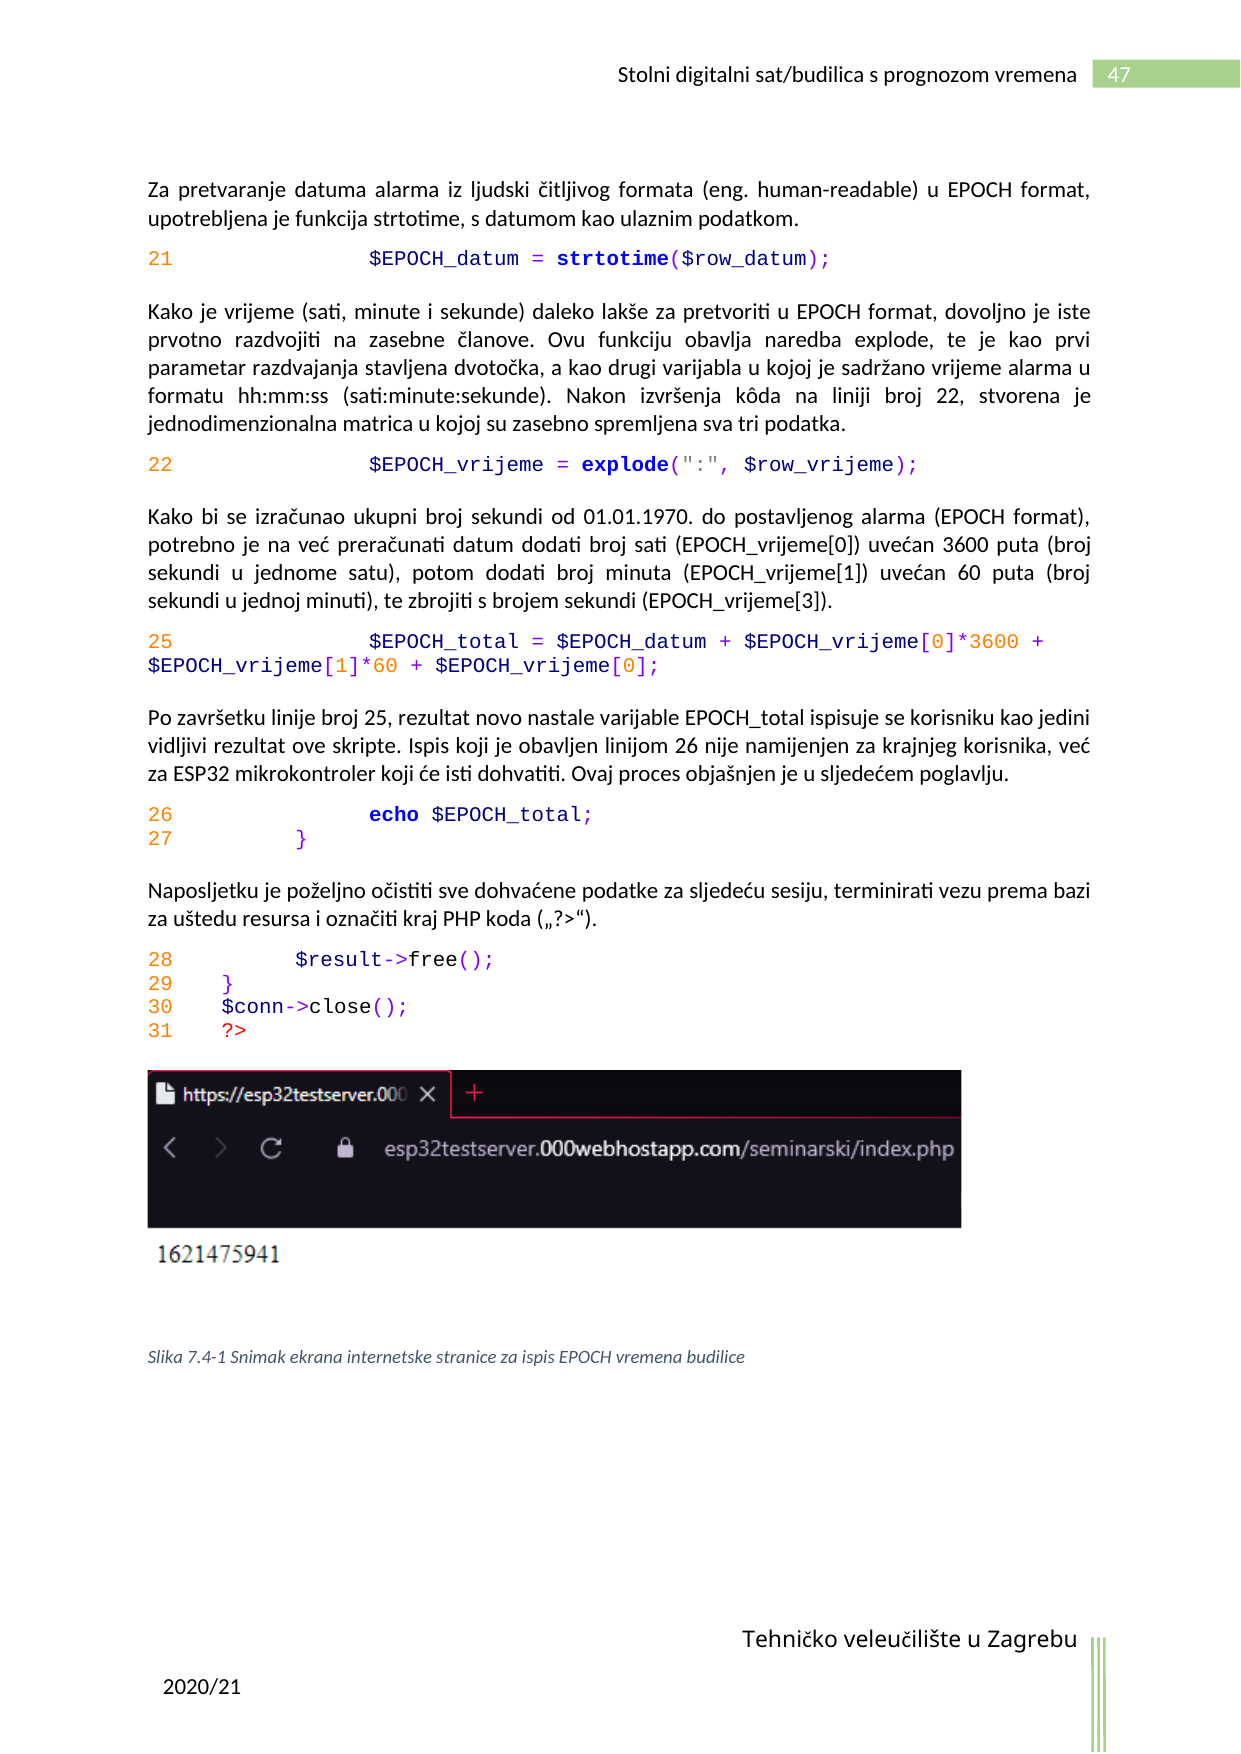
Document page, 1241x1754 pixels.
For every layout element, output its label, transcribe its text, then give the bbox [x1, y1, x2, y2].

text 26 echo $EPOCH_total; [148, 804, 1093, 828]
text 30 $conn->close(); [148, 996, 1093, 1020]
text 22 $EPOCH_vrijeme = explode(":", $row_vrijeme); [148, 454, 1093, 477]
text Kako je vrijeme (sati, minute i sekunde) daleko lakše za pretvoriti u EPOCH format, dovoljno je iste prvotno razdvojiti na zasebne članove. Ovu funkciju obavlja naredba explode, te je kao prvi parametar razdvajanja stavljena dvotočka, a kao drugi varijabla u kojoj je sadržano vrijeme alarma u formatu hh:mm:ss (sati:minute:sekunde). Nakon izvršenja kôda na liniji broj 22, stvorena je jednodimenzionalna matrica u kojoj su zasebno spremljena sva tri podatka. [148, 297, 1093, 437]
text Kako bi se izračunao ukupni broj sekundi od 01.01.1970. do postavljenog alarma (EPOCH format), potrebno je na već preračunati datum dodati broj sati (EPOCH_vrijeme[0]) uvećan 3600 puta (broj sekundi u jednome satu), potom dodati broj minuta (EPOCH_vrijeme[1]) uvećan 60 puta (broj sekundi u jednoj minuti), te zbrojiti s brojem sekundi (EPOCH_vrijeme[3]). [148, 502, 1093, 614]
text 28 $result->free(); [148, 949, 1093, 973]
text Slika 7.4-1 Snimak ekrana internetske stranice za ispis EPOCH vremena budilice [148, 1345, 1093, 1368]
text Po završetku linije broj 25, rezultat novo nastale varijable EPOCH_total ispisuje se korisniku kao jedini vidljivi rezultat ove skripte. Ispis koji je obavljen linijom 26 nije namijenjen za krajnjeg korisnika, već za ESP32 mikrokontroler koji će isti dohvatiti. Ovaj proces objašnjen je u sljedećem poglavlju. [148, 703, 1093, 787]
text 21 $EPOCH_datum = strtotime($row_datum); [148, 248, 1093, 272]
text 25 $EPOCH_total = $EPOCH_datum + $EPOCH_vrijeme[0]*3600 + $EPOCH_vrijeme[1]*60 + $EPOCH_vrijeme[0]; [148, 631, 1093, 678]
picture [147, 1070, 962, 1327]
text 27 } [148, 828, 1093, 851]
text Za pretvaranje datuma alarma iz ljudski čitljivog formata (eng. human-readable) u EPOCH format, upotrebljena je funkcija strtotime, s datumom kao ulaznim podatkom. [148, 176, 1093, 232]
text Naposljetku je poželjno očistiti sve dohvaćene podatke za sljedeću sesiju, terminirati vezu prema bazi za uštedu resursa i označiti kraj PHP koda („?>“). [148, 876, 1093, 932]
text 29 } [148, 973, 1093, 996]
text 31 ?> [148, 1020, 1093, 1044]
